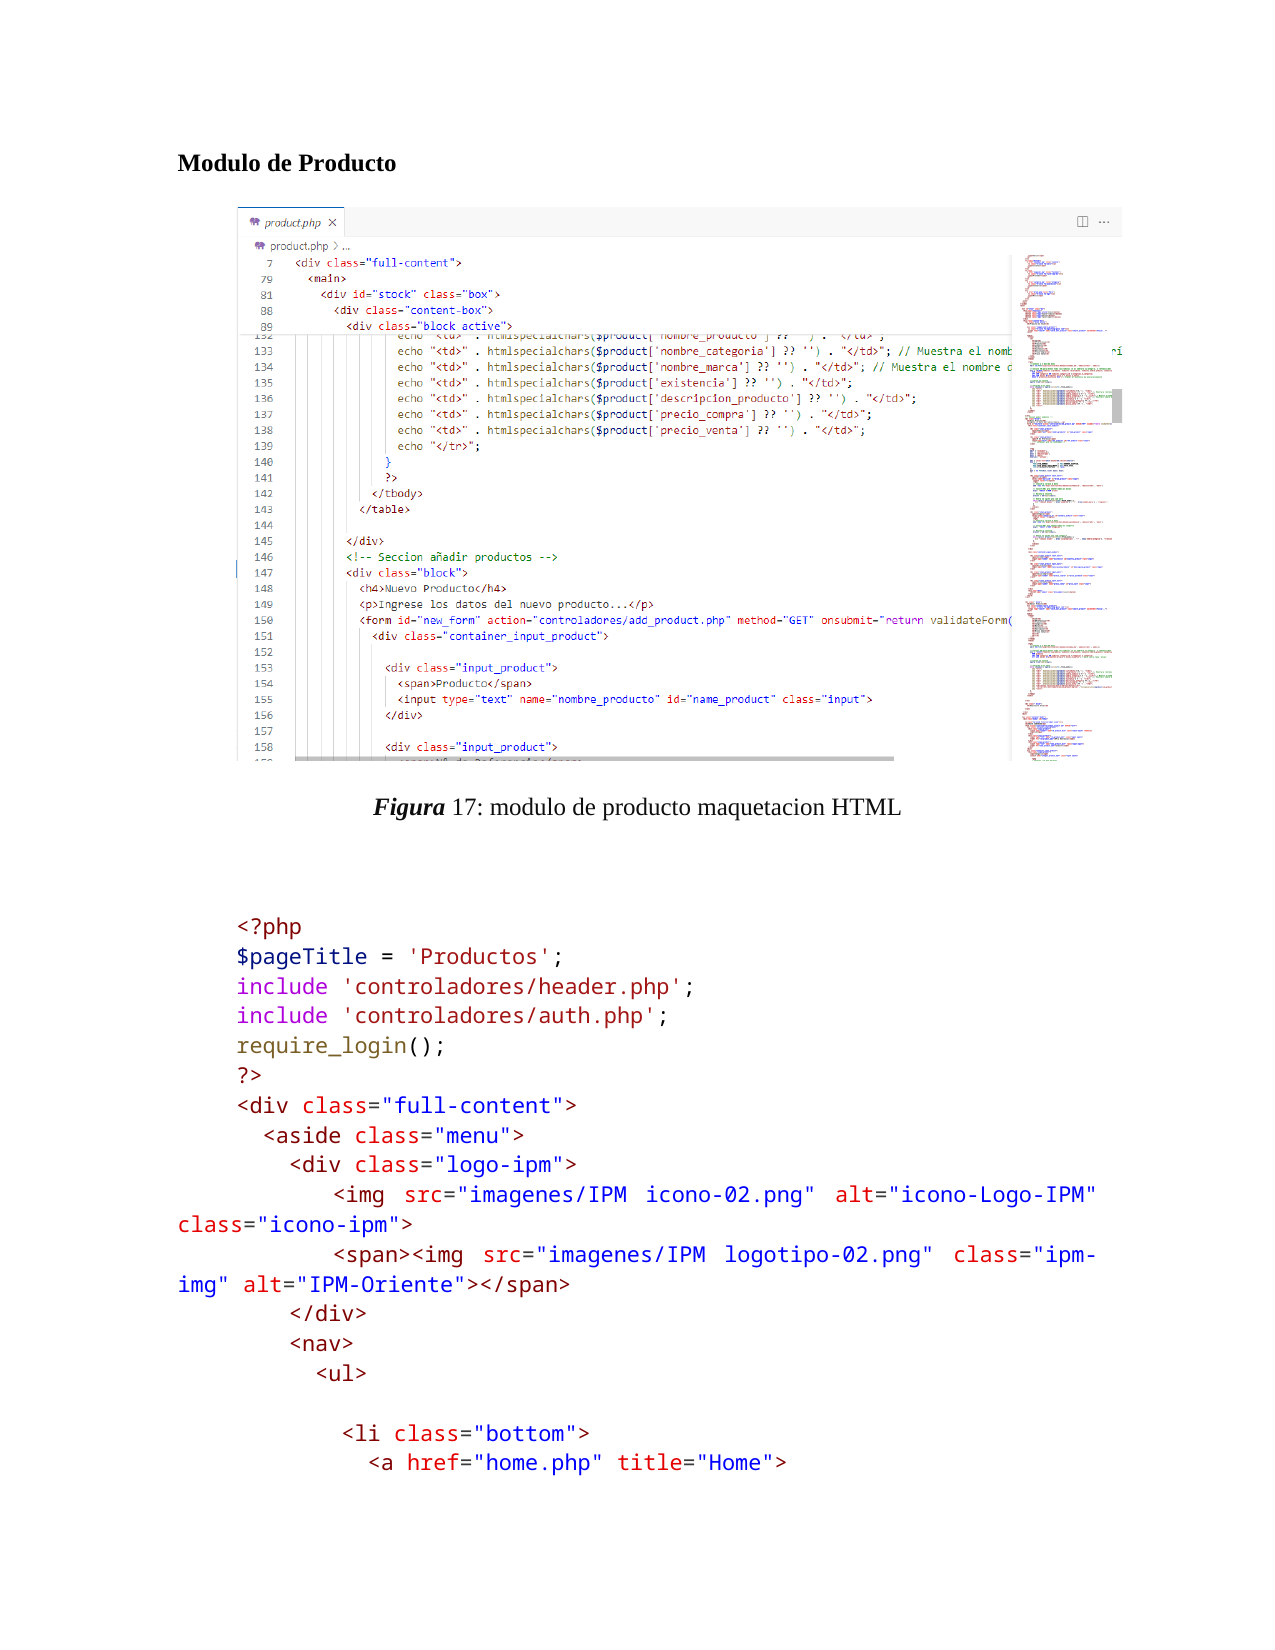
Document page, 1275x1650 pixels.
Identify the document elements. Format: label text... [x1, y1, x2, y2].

text <img src="imagenes/IPM icono-02.png" alt="icono-Logo-IPM" class="icono-ipm"> [177, 1179, 1098, 1239]
text include 'controladores/header.php'; [177, 971, 1098, 1001]
text $pageTitle = 'Productos'; [177, 941, 1098, 971]
text <nav> [177, 1328, 1098, 1358]
subtitle Modulo de Producto [177, 148, 1098, 176]
text <div class="logo-ipm"> [177, 1149, 1098, 1179]
text <a href="home.php" title="Home"> [177, 1447, 1098, 1477]
subtitle Figura 17: modulo de producto maquetacion HTML [177, 792, 1098, 820]
text <aside class="menu"> [177, 1120, 1098, 1149]
text <span><img src="imagenes/IPM logotipo-02.png" class="ipm-img" alt="IPM-Oriente"></span> [177, 1239, 1098, 1298]
text include 'controladores/auth.php'; [177, 1001, 1098, 1030]
text <div class="full-content"> [177, 1090, 1098, 1120]
text ?> [177, 1060, 1098, 1090]
text <?php [177, 911, 1098, 941]
text require_login(); [177, 1030, 1098, 1060]
picture [236, 207, 1123, 761]
text <li class="bottom"> [177, 1418, 1098, 1447]
text </div> [177, 1298, 1098, 1328]
text <ul> [177, 1358, 1098, 1388]
